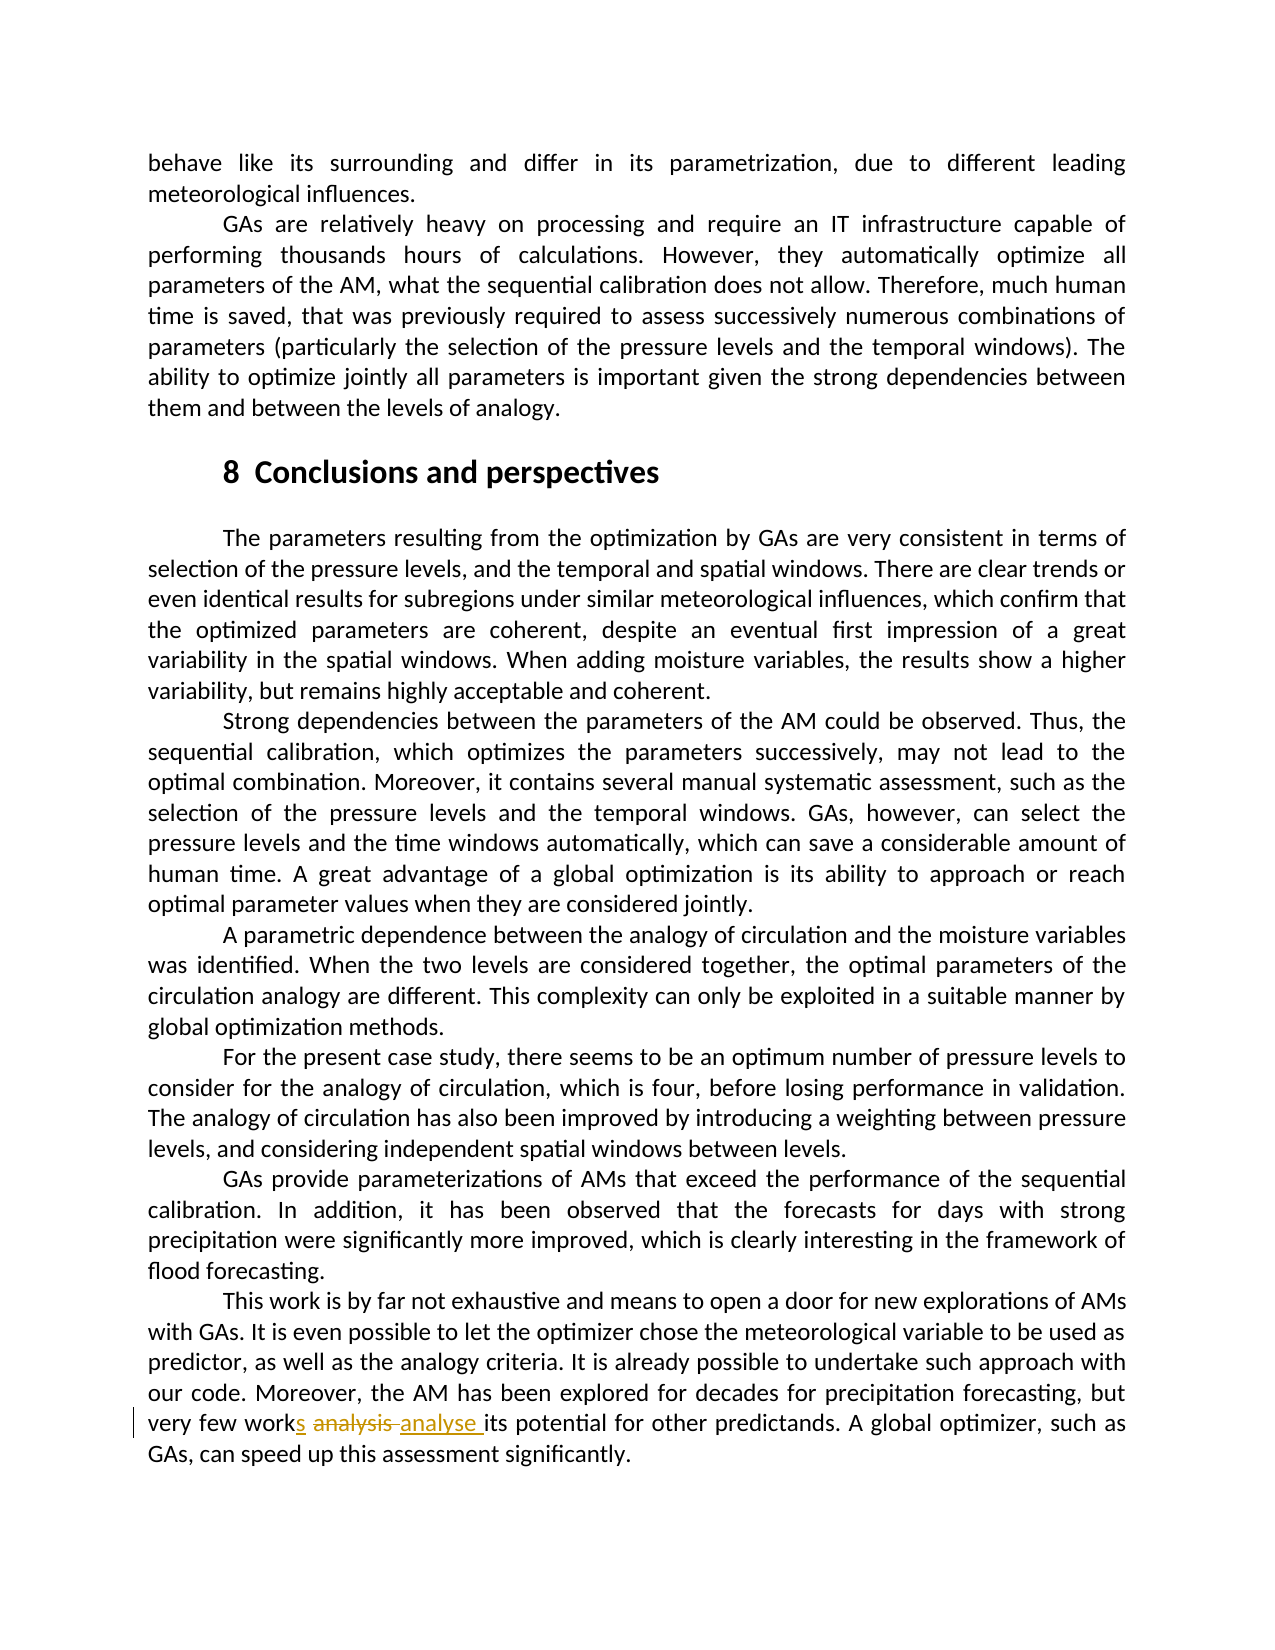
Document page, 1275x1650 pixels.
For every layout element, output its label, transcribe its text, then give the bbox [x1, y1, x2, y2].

text Strong dependencies between the parameters of the AM could be observed. Thus, the sequential calibration, which optimizes the parameters successively, may not lead to the optimal combination. Moreover, it contains several manual systematic assessment, such as the selection of the pressure levels and the temporal windows. GAs, however, can select the pressure levels and the time windows automatically, which can save a considerable amount of human time. A great advantage of a global optimization is its ability to approach or reach optimal parameter values when they are considered jointly. [148, 705, 1127, 919]
text The parameters resulting from the optimization by GAs are very consistent in terms of selection of the pressure levels, and the temporal and spatial windows. There are clear trends or even identical results for subregions under similar meteorological influences, which confirm that the optimized parameters are coherent, despite an eventual first impression of a great variability in the spatial windows. When adding moisture variables, the results show a higher variability, but remains highly acceptable and coherent. [148, 522, 1127, 705]
text GAs are relatively heavy on processing and require an IT infrastructure capable of performing thousands hours of calculations. However, they automatically optimize all parameters of the AM, what the sequential calibration does not allow. Therefore, much human time is saved, that was previously required to assess successively numerous combinations of parameters (particularly the selection of the pressure levels and the temporal windows). The ability to optimize jointly all parameters is important given the strong dependencies between them and between the levels of analogy. [148, 209, 1127, 422]
text For the present case study, there seems to be an optimum number of pressure levels to consider for the analogy of circulation, which is four, before losing performance in validation. The analogy of circulation has also been improved by introducing a weighting between pressure levels, and considering independent spatial windows between levels. [148, 1041, 1127, 1163]
text A parametric dependence between the analogy of circulation and the moisture variables was identified. When the two levels are considered together, the optimal parameters of the circulation analogy are different. This complexity can only be exploited in a suitable manner by global optimization methods. [148, 919, 1127, 1041]
subtitle 8 Conclusions and perspectives [148, 451, 1127, 492]
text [148, 148, 1127, 209]
text This work is by far not exhaustive and means to open a door for new explorations of AMs with GAs. It is even possible to let the optimizer chose the meteorological variable to be used as predictor, as well as the analogy criteria. It is already possible to undertake such approach with our code. Moreover, the AM has been explored for decades for precipitation forecasting, but very few work its potential for other predictands. A global optimizer, such as GAs, can speed up this assessment significantly. [148, 1285, 1127, 1468]
text GAs provide parameterizations of AMs that exceed the performance of the sequential calibration. In addition, it has been observed that the forecasts for days with strong precipitation were significantly more improved, which is clearly interesting in the framework of flood forecasting. [148, 1163, 1127, 1285]
